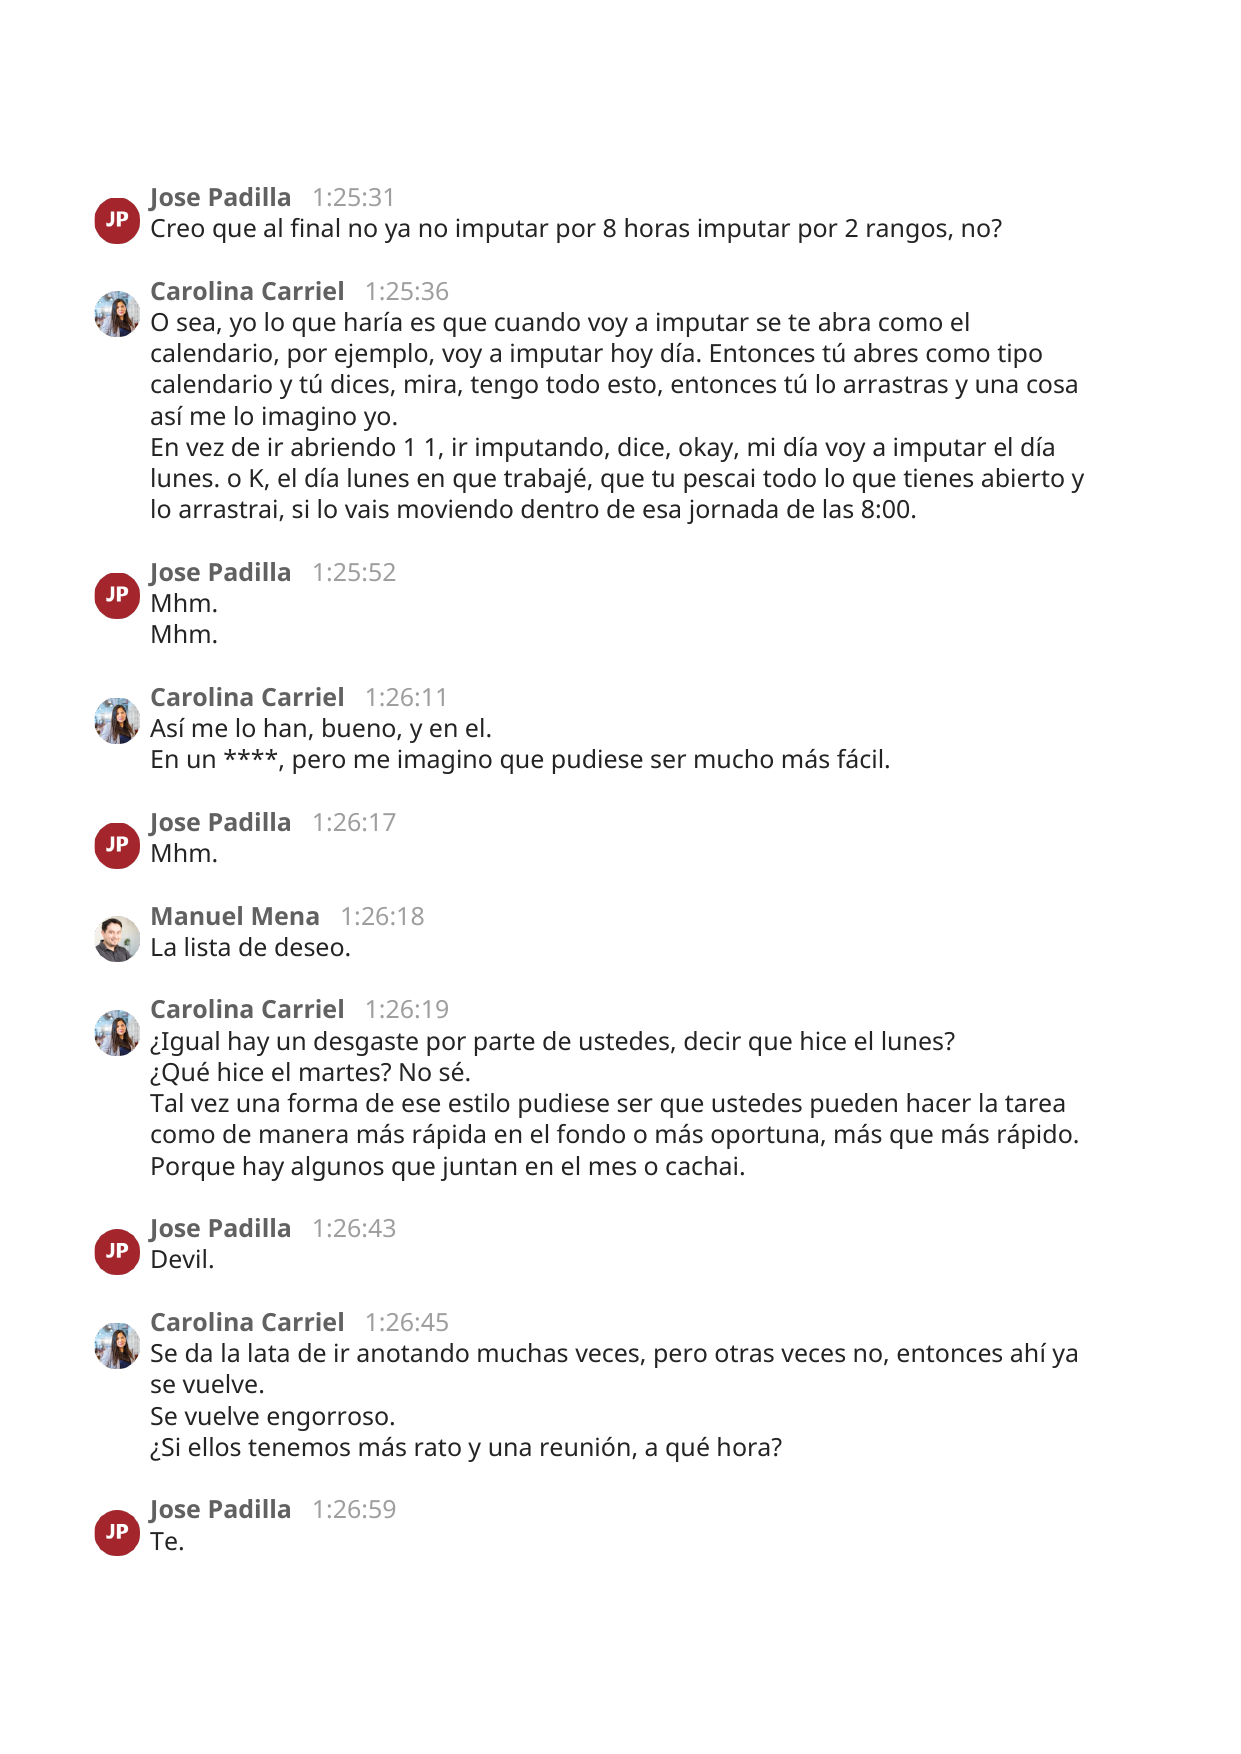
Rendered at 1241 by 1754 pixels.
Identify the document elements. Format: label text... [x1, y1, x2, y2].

picture [94, 698, 140, 744]
picture [94, 1010, 140, 1056]
text Carolina Carriel 1:26:45 Se da la lata de ir anotando muchas veces, pero otras veces no, entonces ahí ya se vuelve. Se vuelve engorroso. ¿Si ellos tenemos más rato y una reunión, a qué hora? [150, 1275, 1090, 1462]
text Jose Padilla 1:25:31 Creo que al final no ya no imputar por 8 horas imputar por 2 rangos, no? [150, 150, 1090, 244]
picture [94, 1229, 140, 1275]
text Carolina Carriel 1:26:11 Así me lo han, bueno, y en el. En un ****, pero me imagino que pudiese ser mucho más fácil. [150, 650, 1090, 775]
text Carolina Carriel 1:26:19 ¿Igual hay un desgaste por parte de ustedes, decir que hice el lunes? ¿Qué hice el martes? No sé. Tal vez una forma de ese estilo pudiese ser que ustedes pueden hacer la tarea como de manera más rápida en el fondo o más oportuna, más que más rápido. Porque hay algunos que juntan en el mes o cachai. [150, 962, 1090, 1181]
picture [94, 916, 140, 962]
picture [94, 823, 140, 869]
text Jose Padilla 1:26:43 Devil. [150, 1181, 1090, 1275]
text Carolina Carriel 1:25:36 O sea, yo lo que haría es que cuando voy a imputar se te abra como el calendario, por ejemplo, voy a imputar hoy día. Entonces tú abres como tipo calendario y tú dices, mira, tengo todo esto, entonces tú lo arrastras y una cosa así me lo imagino yo. En vez de ir abriendo 1 1, ir imputando, dice, okay, mi día voy a imputar el día lunes. o K, el día lunes en que trabajé, que tu pescai todo lo que tienes abierto y lo arrastrai, si lo vais moviendo dentro de esa jornada de las 8:00. [150, 244, 1090, 525]
text Jose Padilla 1:26:59 Te. [150, 1462, 1090, 1556]
picture [94, 573, 140, 619]
picture [94, 1510, 140, 1556]
picture [94, 198, 140, 244]
text Jose Padilla 1:25:52 Mhm. Mhm. [150, 525, 1090, 650]
text Jose Padilla 1:26:17 Mhm. [150, 775, 1090, 869]
picture [94, 291, 140, 337]
text Manuel Mena 1:26:18 La lista de deseo. [150, 869, 1090, 962]
picture [94, 1323, 140, 1369]
